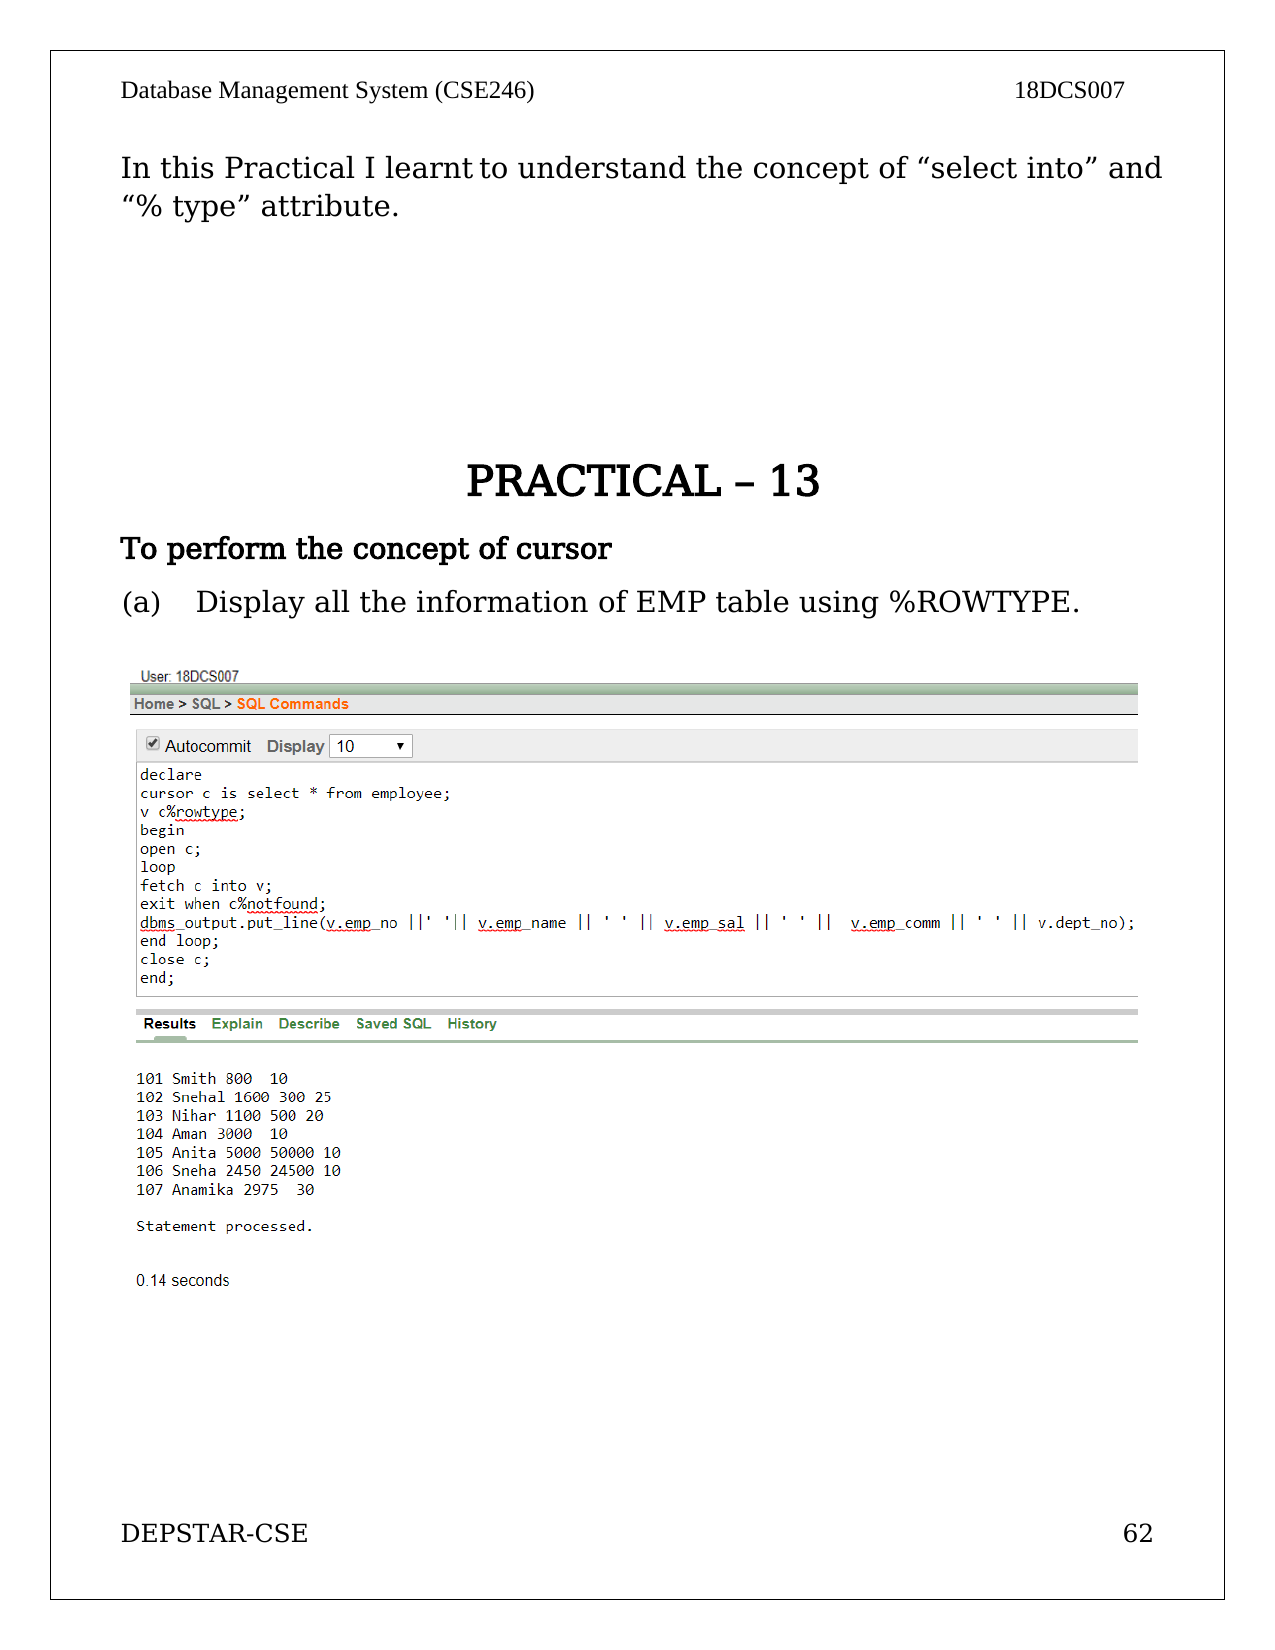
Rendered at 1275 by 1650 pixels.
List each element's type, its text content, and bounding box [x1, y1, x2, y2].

list Display all the information of EMP table using %ROWTYPE. [120, 584, 1167, 619]
text To perform the concept of cursor [120, 529, 1167, 564]
text In this Practical I learnt to understand the concept of “select into” and “% type” attribute. [120, 150, 1167, 223]
text PRACTICAL – 13 [120, 454, 1167, 504]
picture [130, 663, 1138, 1295]
